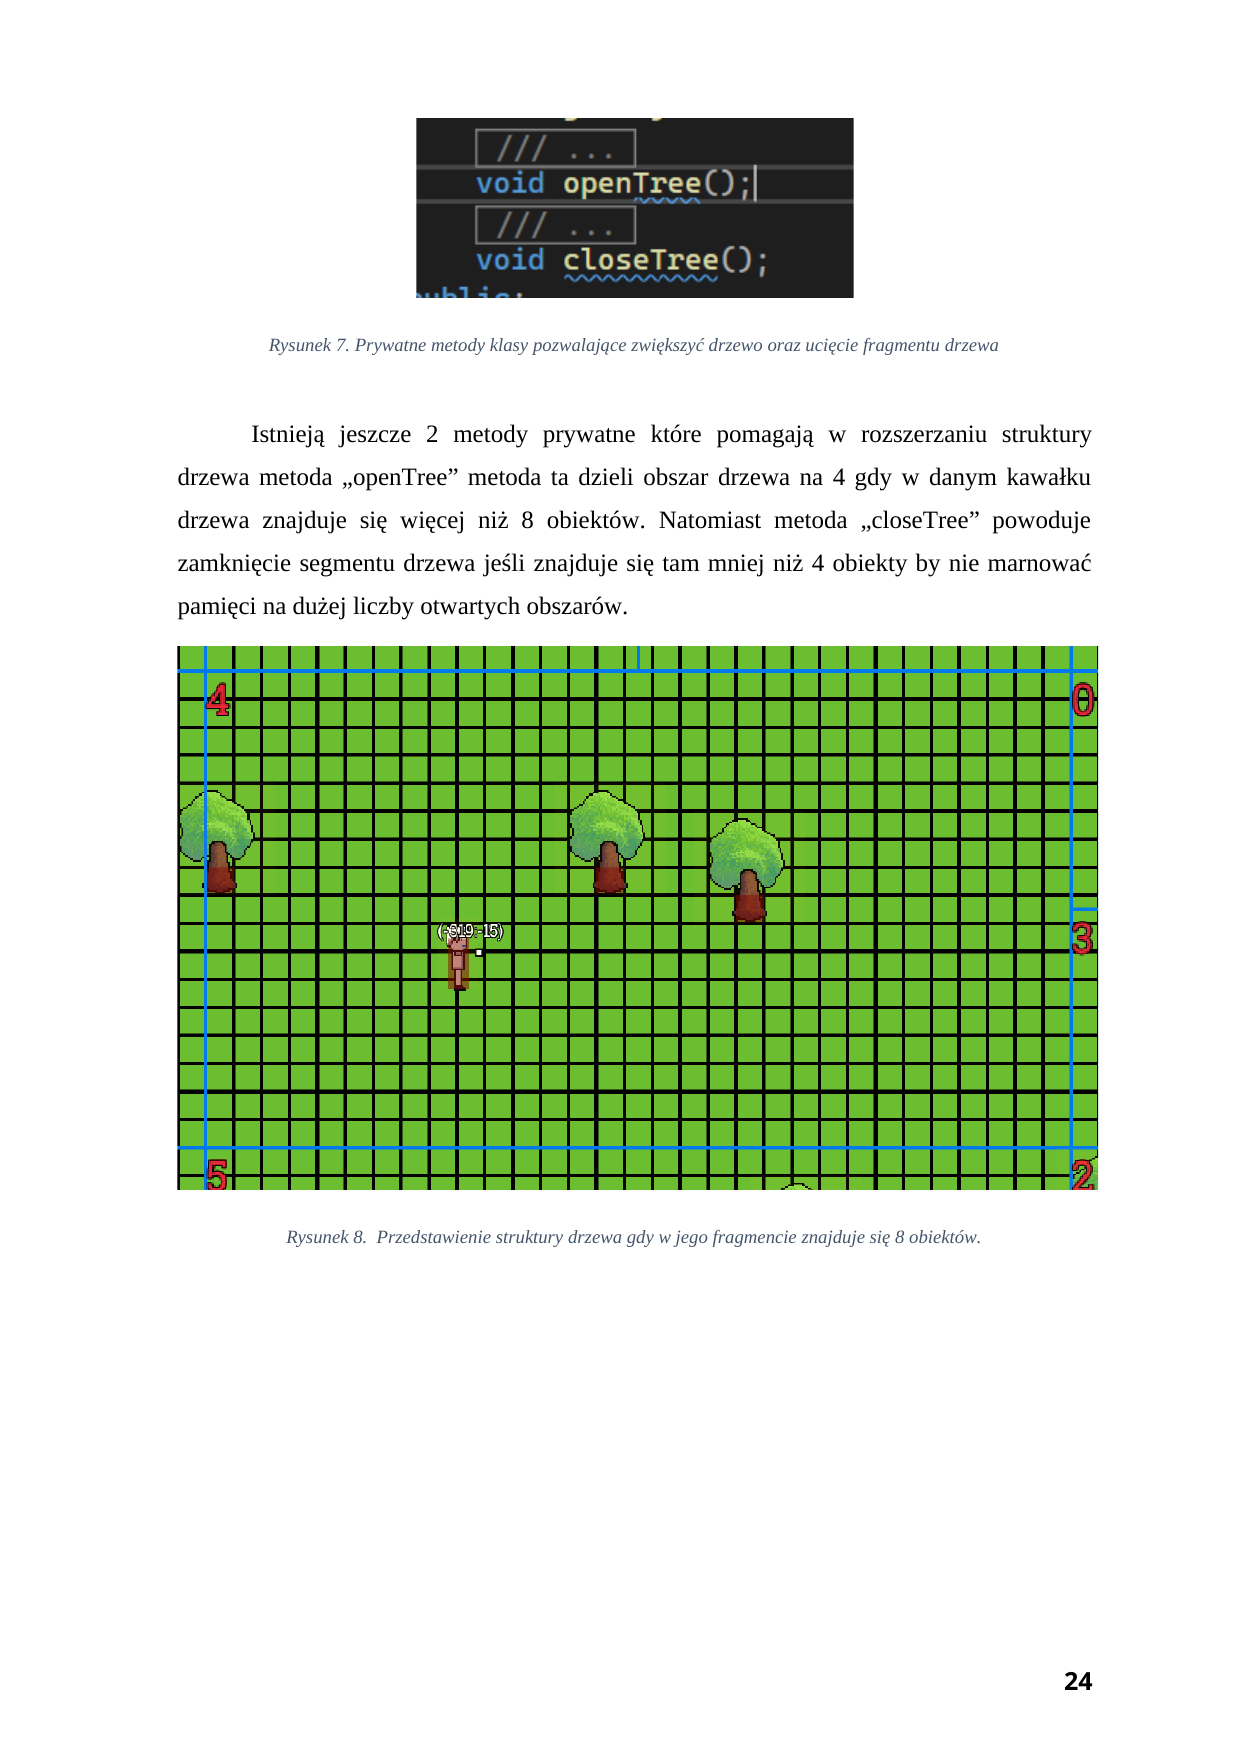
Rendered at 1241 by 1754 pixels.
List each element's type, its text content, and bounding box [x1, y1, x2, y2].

picture [177, 646, 1099, 1190]
picture [416, 118, 854, 298]
subtitle Istnieją jeszcze 2 metody prywatne które pomagają w rozszerzaniu struktury drzewa metoda „openTree” metoda ta dzieli obszar drzewa na 4 gdy w danym kawałku drzewa znajduje się więcej niż 8 obiektów. Natomiast metoda „closeTree” powoduje zamknięcie segmentu drzewa jeśli znajduje się tam mniej niż 4 obiekty by nie marnować pamięci na dużej liczby otwartych obszarów. [177, 419, 1092, 620]
